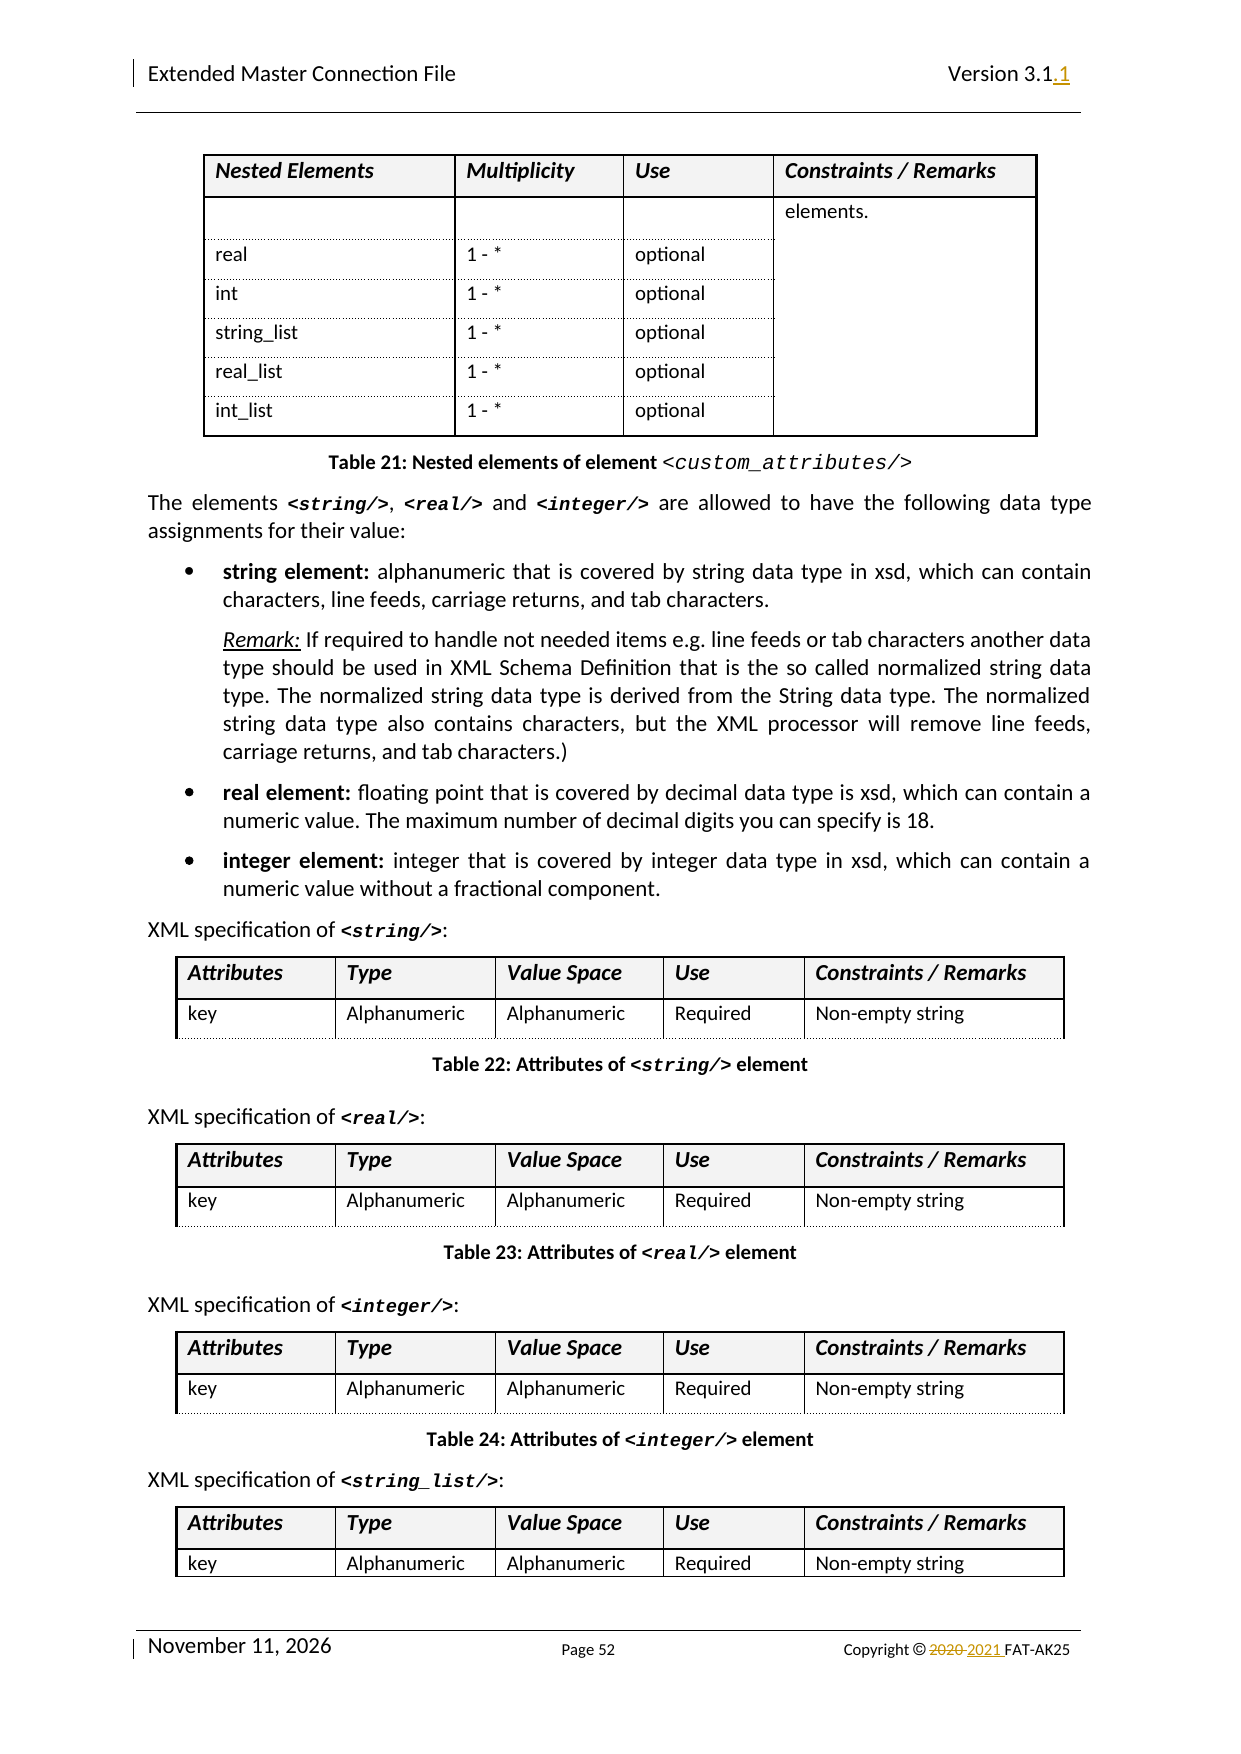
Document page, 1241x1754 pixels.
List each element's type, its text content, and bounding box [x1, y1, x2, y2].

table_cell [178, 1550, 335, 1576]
list integer element: integer that is covered by integer data type in xsd, which can contain a numeric value without a fractional component. [185, 846, 1092, 902]
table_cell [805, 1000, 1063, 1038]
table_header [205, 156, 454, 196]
text XML specification of <real/>: [148, 1102, 1092, 1131]
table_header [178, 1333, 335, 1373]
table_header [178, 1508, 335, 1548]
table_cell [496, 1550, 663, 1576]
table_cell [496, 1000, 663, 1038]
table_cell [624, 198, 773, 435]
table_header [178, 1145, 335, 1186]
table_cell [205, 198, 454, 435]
text Table 21: Nested elements of element <custom_attributes/> [148, 449, 1092, 476]
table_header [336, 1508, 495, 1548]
text Table 24: Attributes of <integer/> element [148, 1427, 1092, 1452]
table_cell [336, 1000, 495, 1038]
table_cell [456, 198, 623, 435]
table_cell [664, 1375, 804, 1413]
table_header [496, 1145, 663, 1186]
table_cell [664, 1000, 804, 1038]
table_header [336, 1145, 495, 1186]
list string element: alphanumeric that is covered by string data type in xsd, which can contain characters, line feeds, carriage returns, and tab characters. [185, 557, 1092, 613]
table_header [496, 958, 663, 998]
list real element: floating point that is covered by decimal data type is xsd, which can contain a numeric value. The maximum number of decimal digits you can specify is 18. [185, 778, 1092, 834]
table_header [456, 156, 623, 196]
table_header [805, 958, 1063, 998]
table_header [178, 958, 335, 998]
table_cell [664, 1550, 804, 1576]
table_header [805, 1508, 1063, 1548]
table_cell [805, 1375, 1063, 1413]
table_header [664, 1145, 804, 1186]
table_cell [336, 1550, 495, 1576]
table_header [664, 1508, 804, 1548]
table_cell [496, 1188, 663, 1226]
text XML specification of <integer/>: [148, 1290, 1092, 1318]
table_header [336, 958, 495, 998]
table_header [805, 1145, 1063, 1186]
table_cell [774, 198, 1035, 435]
text Table 23: Attributes of <real/> element [148, 1239, 1092, 1265]
text The elements <string/>, <real/> and <integer/> are allowed to have the following data type assignments for their value: [148, 488, 1092, 544]
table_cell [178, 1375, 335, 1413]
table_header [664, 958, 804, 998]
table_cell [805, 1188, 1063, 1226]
list Remark: If required to handle not needed items e.g. line feeds or tab characters another data type should be used in XML Schema Definition that is the so called normalized string data type. The normalized string data type is derived from the String data type. The normalized string data type also contains characters, but the XML processor will remove line feeds, carriage returns, and tab characters.) [223, 625, 1092, 765]
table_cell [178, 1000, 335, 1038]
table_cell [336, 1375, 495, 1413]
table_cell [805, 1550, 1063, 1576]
text XML specification of <string_list/>: [148, 1465, 1092, 1493]
text Table 22: Attributes of <string/> element [148, 1052, 1092, 1077]
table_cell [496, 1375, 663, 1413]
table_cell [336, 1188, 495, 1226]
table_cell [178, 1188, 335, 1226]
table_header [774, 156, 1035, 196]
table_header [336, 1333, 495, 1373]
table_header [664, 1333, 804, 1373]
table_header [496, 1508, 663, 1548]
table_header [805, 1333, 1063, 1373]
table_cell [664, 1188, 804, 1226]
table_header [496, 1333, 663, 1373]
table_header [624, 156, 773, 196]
text XML specification of <string/>: [148, 915, 1092, 943]
